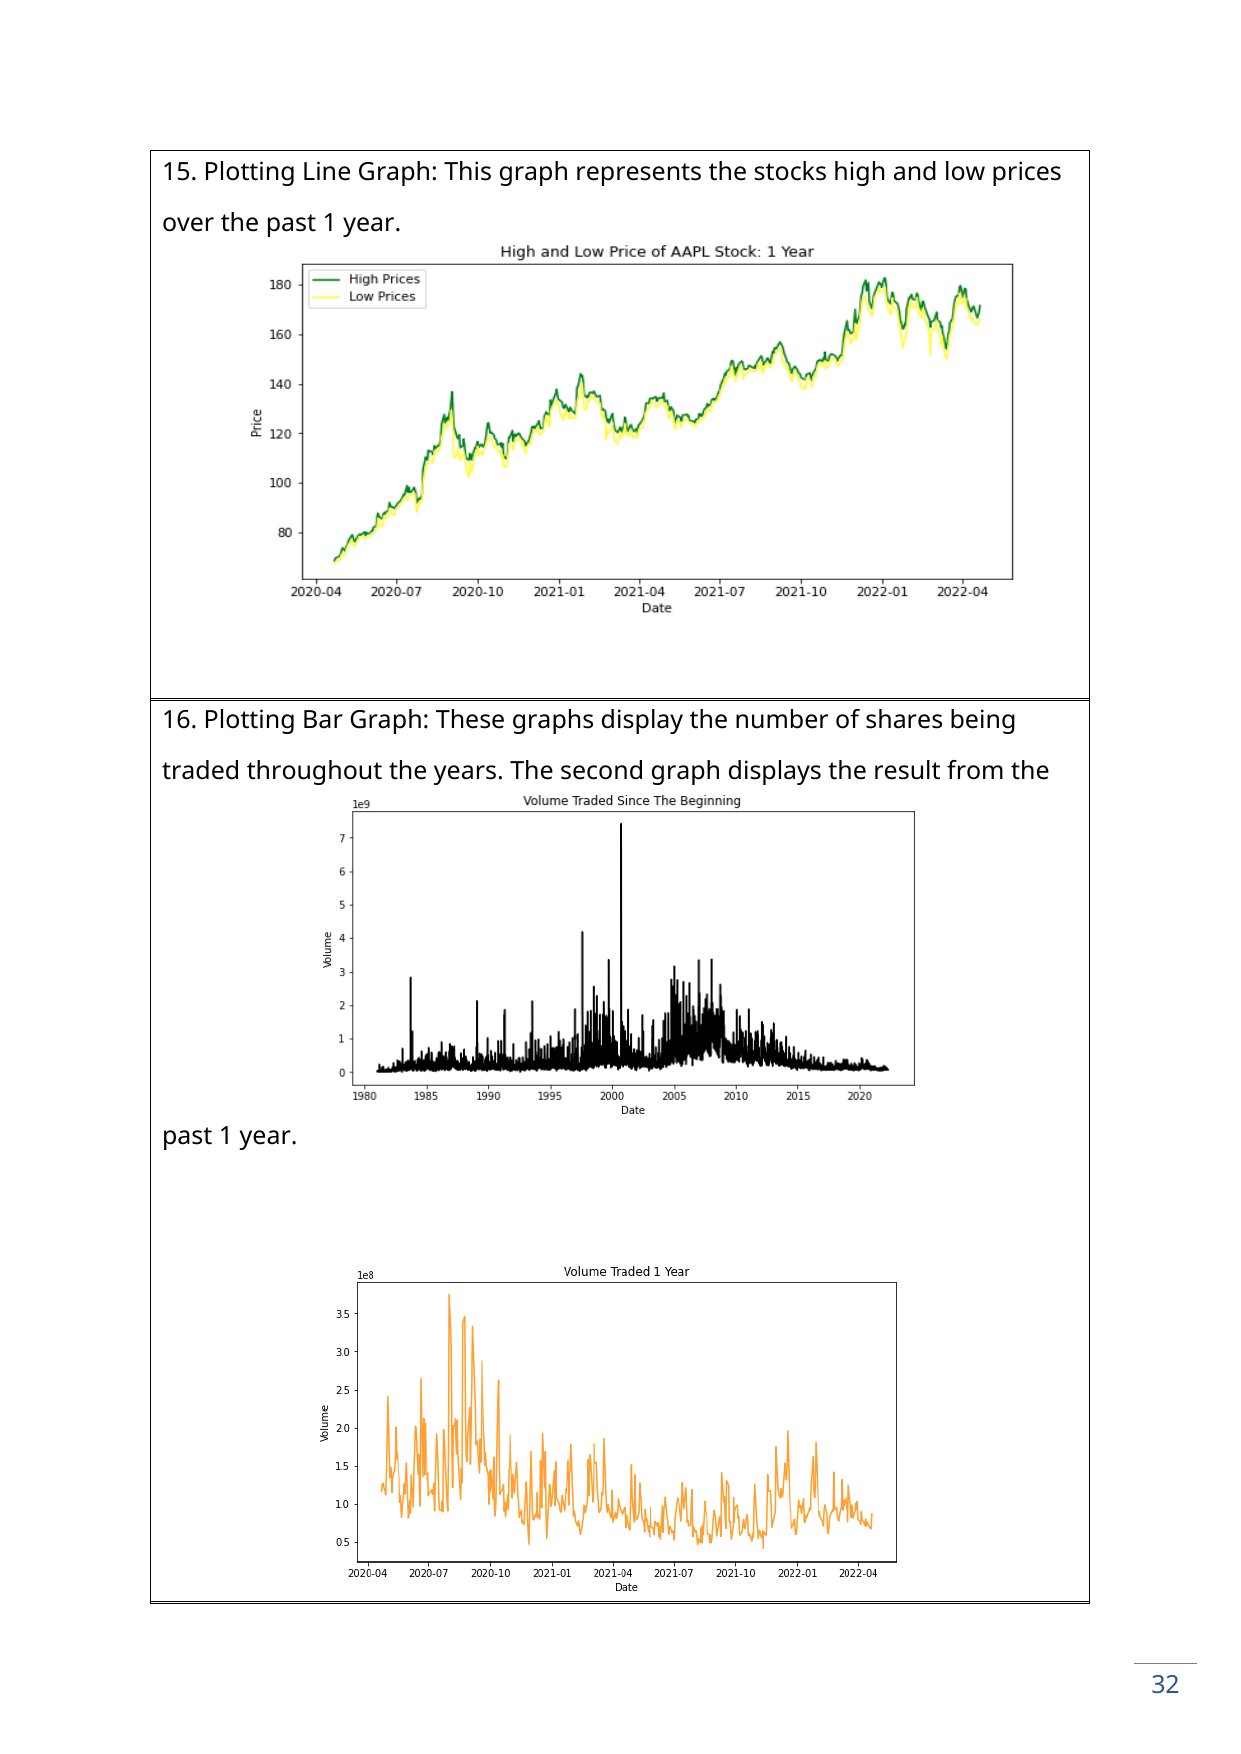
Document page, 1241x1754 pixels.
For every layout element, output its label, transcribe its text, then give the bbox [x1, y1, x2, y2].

picture [315, 1259, 902, 1601]
picture [322, 794, 917, 1118]
table_cell 15. Plotting Line Graph: This graph represents the stocks high and low prices over the past 1 year. [151, 151, 1089, 698]
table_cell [151, 701, 1089, 1601]
picture [248, 243, 1016, 616]
